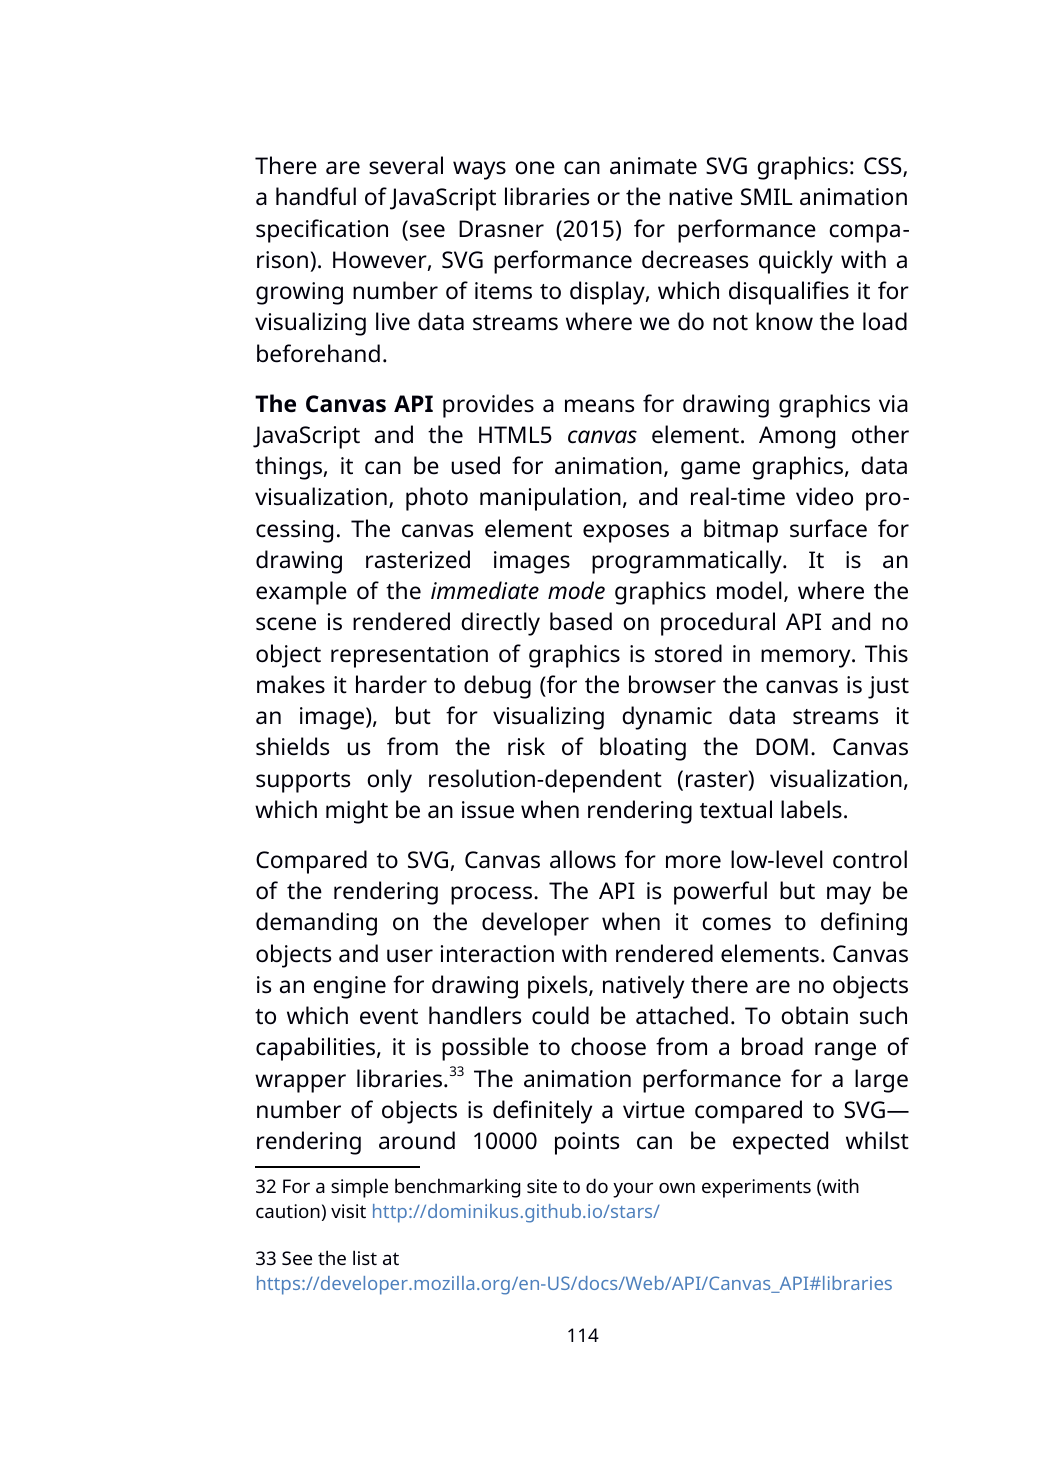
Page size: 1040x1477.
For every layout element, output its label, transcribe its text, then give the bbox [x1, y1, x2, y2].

text There are several ways one can animate SVG graphics: CSS, a handful of JavaScript libraries or the native SMIL animation specification (see Drasner (2015) for performance comparison). However, SVG performance decreases quickly with a growing number of items to display, which disqualifies it for visualizing live data streams where we do not know the load beforehand. [255, 150, 910, 369]
text The Canvas API provides a means for drawing graphics via JavaScript and the HTML5 canvas element. Among other things, it can be used for animation, game graphics, data visualization, photo manipulation, and real-time video processing. The canvas element exposes a bitmap surface for drawing rasterized images programmatically. It is an example of the immediate mode graphics model, where the scene is rendered directly based on procedural API and no object representation of graphics is stored in memory. This makes it harder to debug (for the browser the canvas is just an image), but for visualizing dynamic data streams it shields us from the risk of bloating the DOM. Canvas supports only resolution-dependent (raster) visualization, which might be an issue when rendering textual labels. [255, 387, 910, 825]
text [255, 844, 910, 1156]
